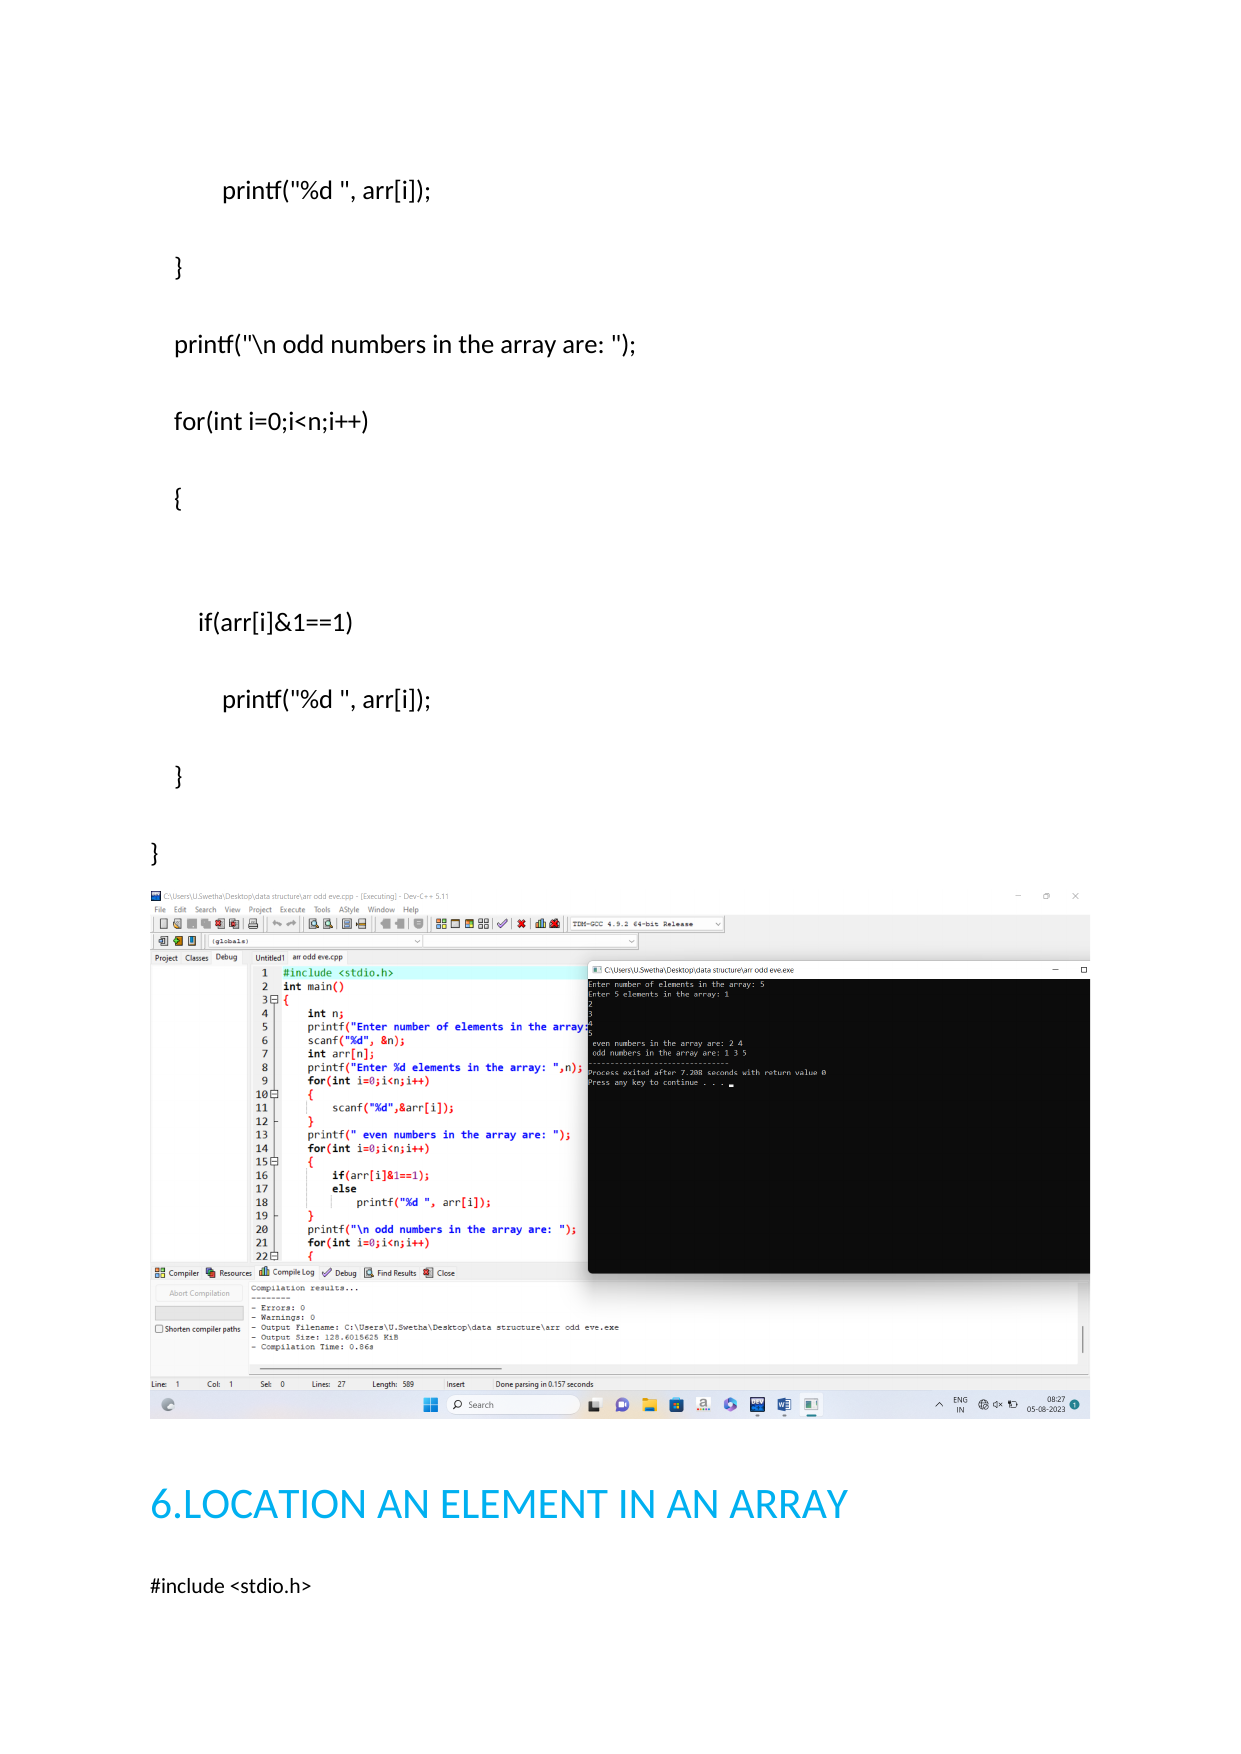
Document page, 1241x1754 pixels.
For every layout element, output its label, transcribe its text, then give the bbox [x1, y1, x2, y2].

text for(int i=0;i<n;i++) [150, 381, 1090, 437]
text printf("\n odd numbers in the array are: "); [150, 304, 1090, 360]
text 6.LOCATION AN ELEMENT IN AN ARRAY [150, 1437, 1090, 1529]
text } [150, 227, 1090, 283]
text printf("%d ", arr[i]); [150, 150, 1090, 206]
text } [150, 736, 1090, 792]
text } [150, 813, 1090, 869]
text printf("%d ", arr[i]); [150, 659, 1090, 715]
text #include <stdio.h> [150, 1553, 1090, 1599]
picture [150, 889, 1091, 1419]
text { [150, 458, 1090, 514]
text if(arr[i]&1==1) [150, 582, 1090, 638]
